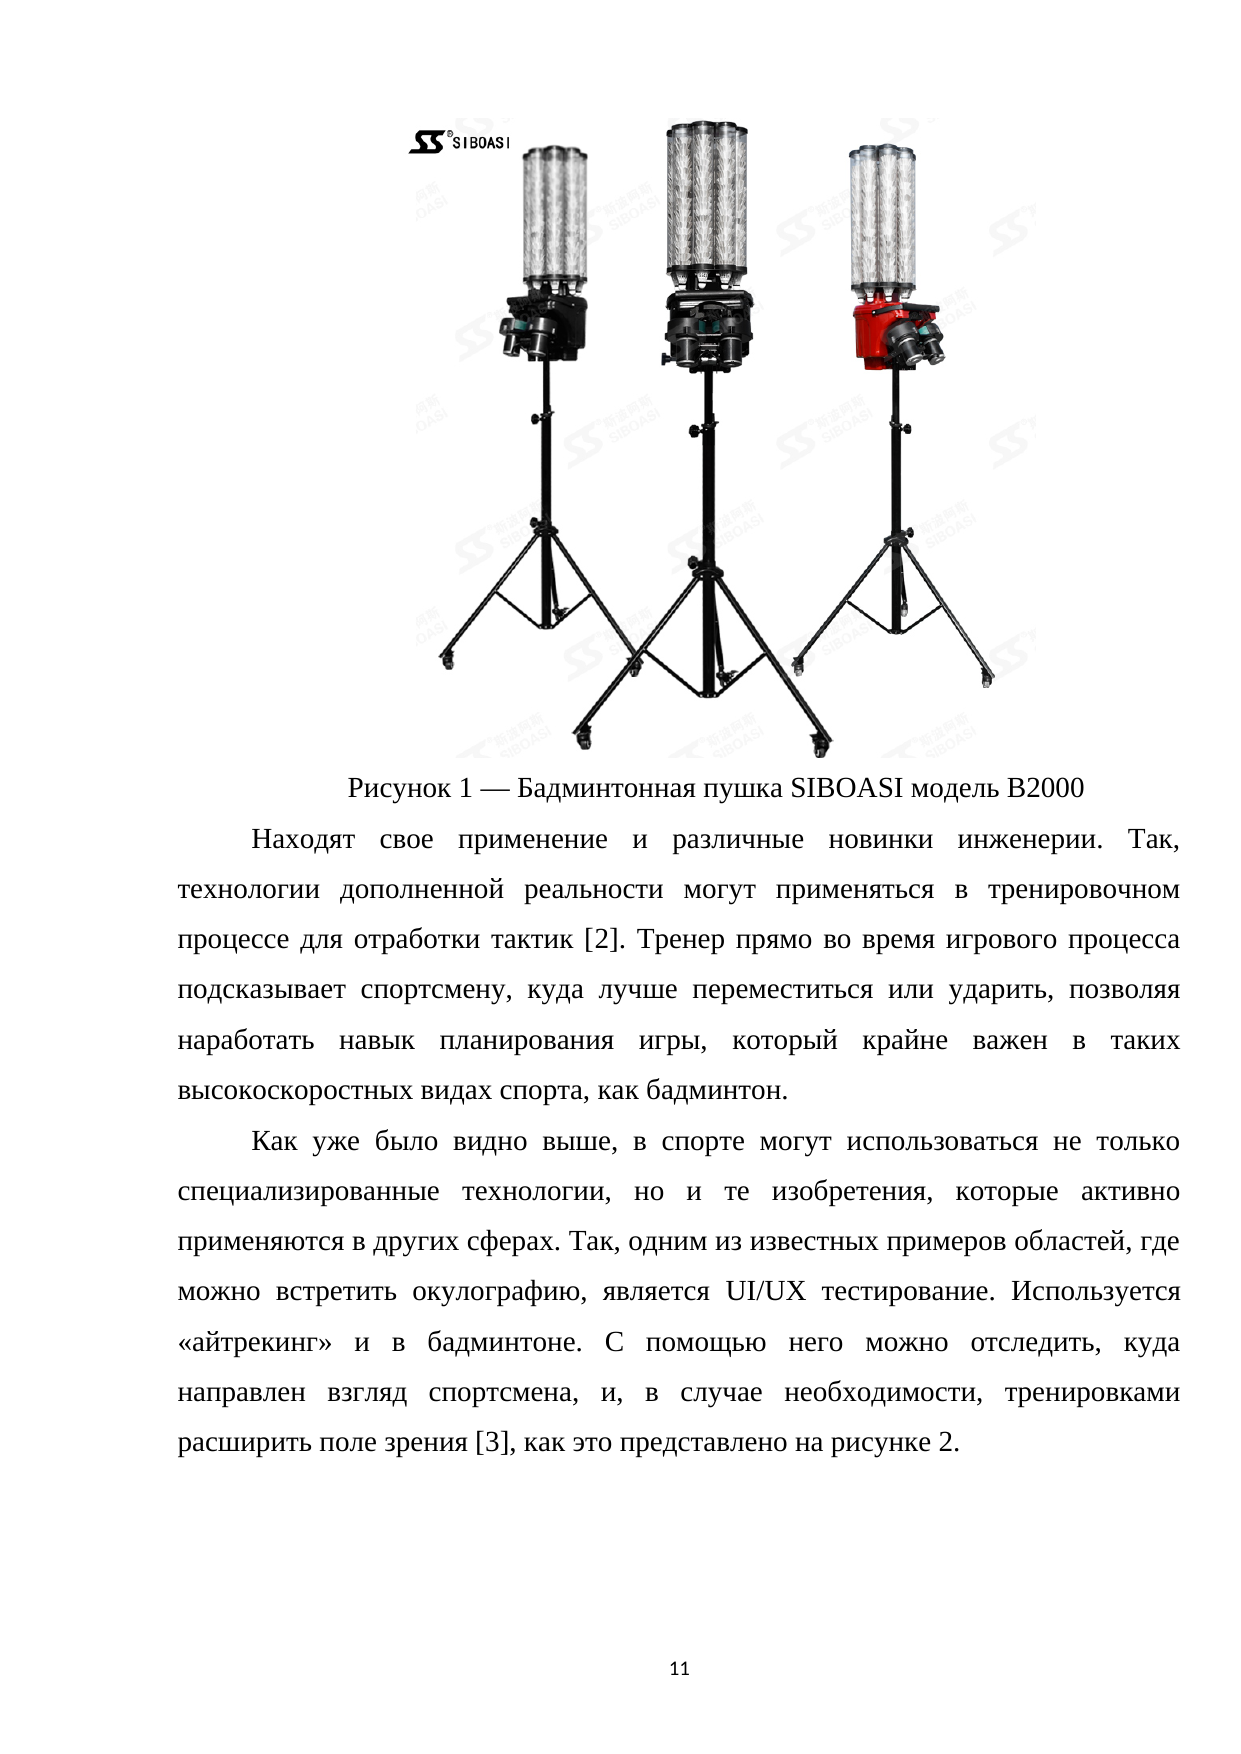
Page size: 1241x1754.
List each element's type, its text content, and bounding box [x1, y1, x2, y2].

picture [396, 118, 1036, 758]
text Находят свое применение и различные новинки инженерии. Так, технологии дополненной реальности могут применяться в тренировочном процессе для отработки тактик [2]. Тренер прямо во время игрового процесса подсказывает спортсмену, куда лучше переместиться или ударить, позволяя наработать навык планирования игры, который крайне важен в таких высокоскоростных видах спорта, как бадминтон. [177, 821, 1181, 1106]
text Как уже было видно выше, в спорте могут использоваться не только специализированные технологии, но и те изобретения, которые активно применяются в других сферах. Так, одним из известных примеров областей, где можно встретить окулографию, является UI/UX тестирование. Используется «айтрекинг» и в бадминтоне. С помощью него можно отследить, куда направлен взгляд спортсмена, и, в случае необходимости, тренировками расширить поле зрения [3], как это представлено на рисунке 2. [177, 1123, 1181, 1458]
text Рисунок 1 — Бадминтонная пушка SIBOASI модель B2000 [177, 770, 1181, 804]
